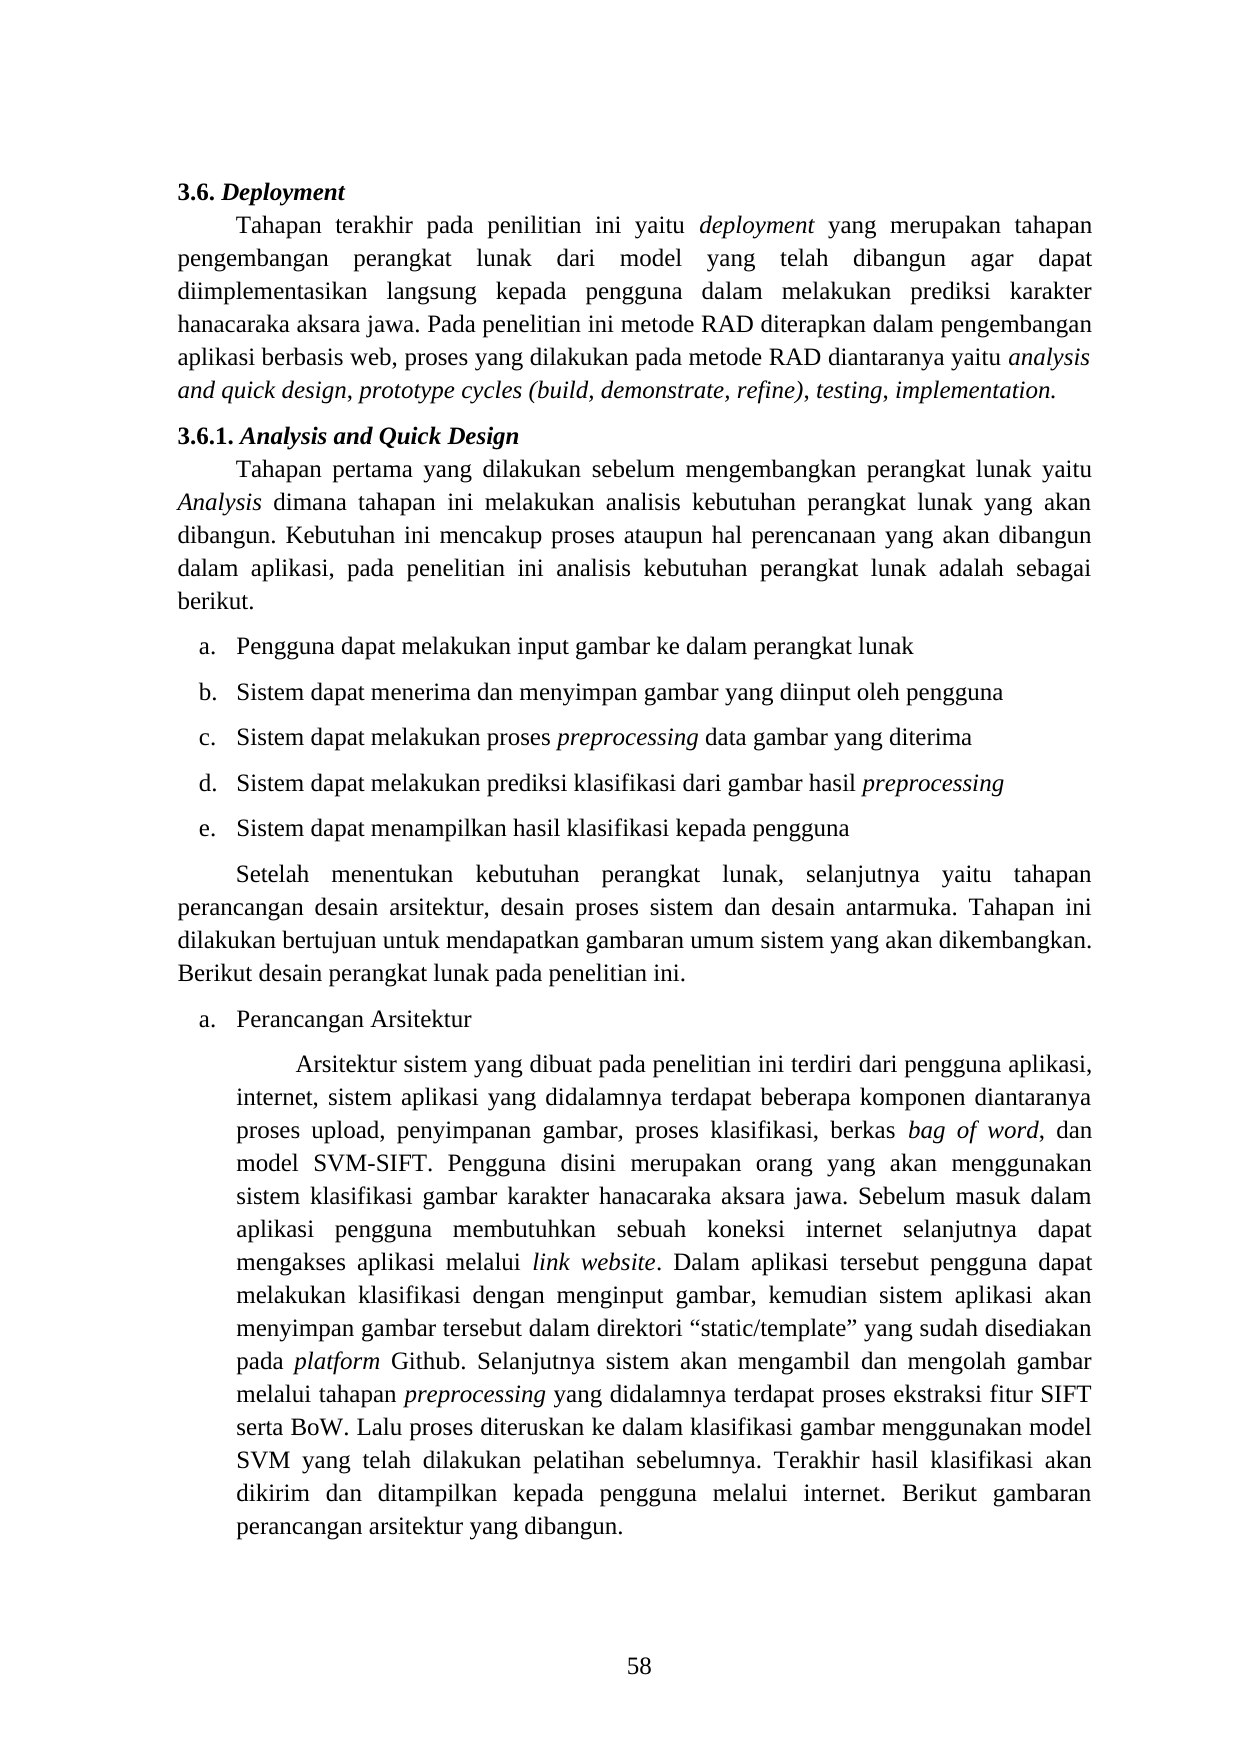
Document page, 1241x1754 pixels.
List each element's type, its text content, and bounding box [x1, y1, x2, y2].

list Pengguna dapat melakukan input gambar ke dalam perangkat lunak [199, 631, 1092, 660]
text Arsitektur sistem yang dibuat pada penelitian ini terdiri dari pengguna aplikasi, internet, sistem aplikasi yang didalamnya terdapat beberapa komponen diantaranya proses upload, penyimpanan gambar, proses klasifikasi, berkas bag of word, dan model SVM-SIFT. Pengguna disini merupakan orang yang akan menggunakan sistem klasifikasi gambar karakter hanacaraka aksara jawa. Sebelum masuk dalam aplikasi pengguna membutuhkan sebuah koneksi internet selanjutnya dapat mengakses aplikasi melalui link website. Dalam aplikasi tersebut pengguna dapat melakukan klasifikasi dengan menginput gambar, kemudian sistem aplikasi akan menyimpan gambar tersebut dalam direktori “static/template” yang sudah disediakan pada platform Github. Selanjutnya sistem akan mengambil dan mengolah gambar melalui tahapan preprocessing yang didalamnya terdapat proses ekstraksi fitur SIFT serta BoW. Lalu proses diteruskan ke dalam klasifikasi gambar menggunakan model SVM yang telah dilakukan pelatihan sebelumnya. Terakhir hasil klasifikasi akan dikirim dan ditampilkan kepada pengguna melalui internet. Berikut gambaran perancangan arsitektur yang dibangun. [236, 1049, 1092, 1540]
text 3.6. Deployment [177, 177, 1092, 206]
text 3.6.1. Analysis and Quick Design [177, 421, 1092, 449]
list Sistem dapat melakukan prediksi klasifikasi dari gambar hasil preprocessing [199, 768, 1092, 797]
text Tahapan pertama yang dilakukan sebelum mengembangkan perangkat lunak yaitu Analysis dimana tahapan ini melakukan analisis kebutuhan perangkat lunak yang akan dibangun. Kebutuhan ini mencakup proses ataupun hal perencanaan yang akan dibangun dalam aplikasi, pada penelitian ini analisis kebutuhan perangkat lunak adalah sebagai berikut. [177, 454, 1092, 615]
list Sistem dapat menampilkan hasil klasifikasi kepada pengguna [199, 813, 1092, 842]
text Tahapan terakhir pada penilitian ini yaitu deployment yang merupakan tahapan pengembangan perangkat lunak dari model yang telah dibangun agar dapat diimplementasikan langsung kepada pengguna dalam melakukan prediksi karakter hanacaraka aksara jawa. Pada penelitian ini metode RAD diterapkan dalam pengembangan aplikasi berbasis web, proses yang dilakukan pada metode RAD diantaranya yaitu analysis and quick design, prototype cycles (build, demonstrate, refine), testing, implementation. [177, 210, 1092, 404]
list Perancangan Arsitektur [199, 1004, 1092, 1032]
list Sistem dapat melakukan proses preprocessing data gambar yang diterima [199, 722, 1092, 751]
text Setelah menentukan kebutuhan perangkat lunak, selanjutnya yaitu tahapan perancangan desain arsitektur, desain proses sistem dan desain antarmuka. Tahapan ini dilakukan bertujuan untuk mendapatkan gambaran umum sistem yang akan dikembangkan. Berikut desain perangkat lunak pada penelitian ini. [177, 859, 1092, 987]
list Sistem dapat menerima dan menyimpan gambar yang diinput oleh pengguna [199, 677, 1092, 706]
